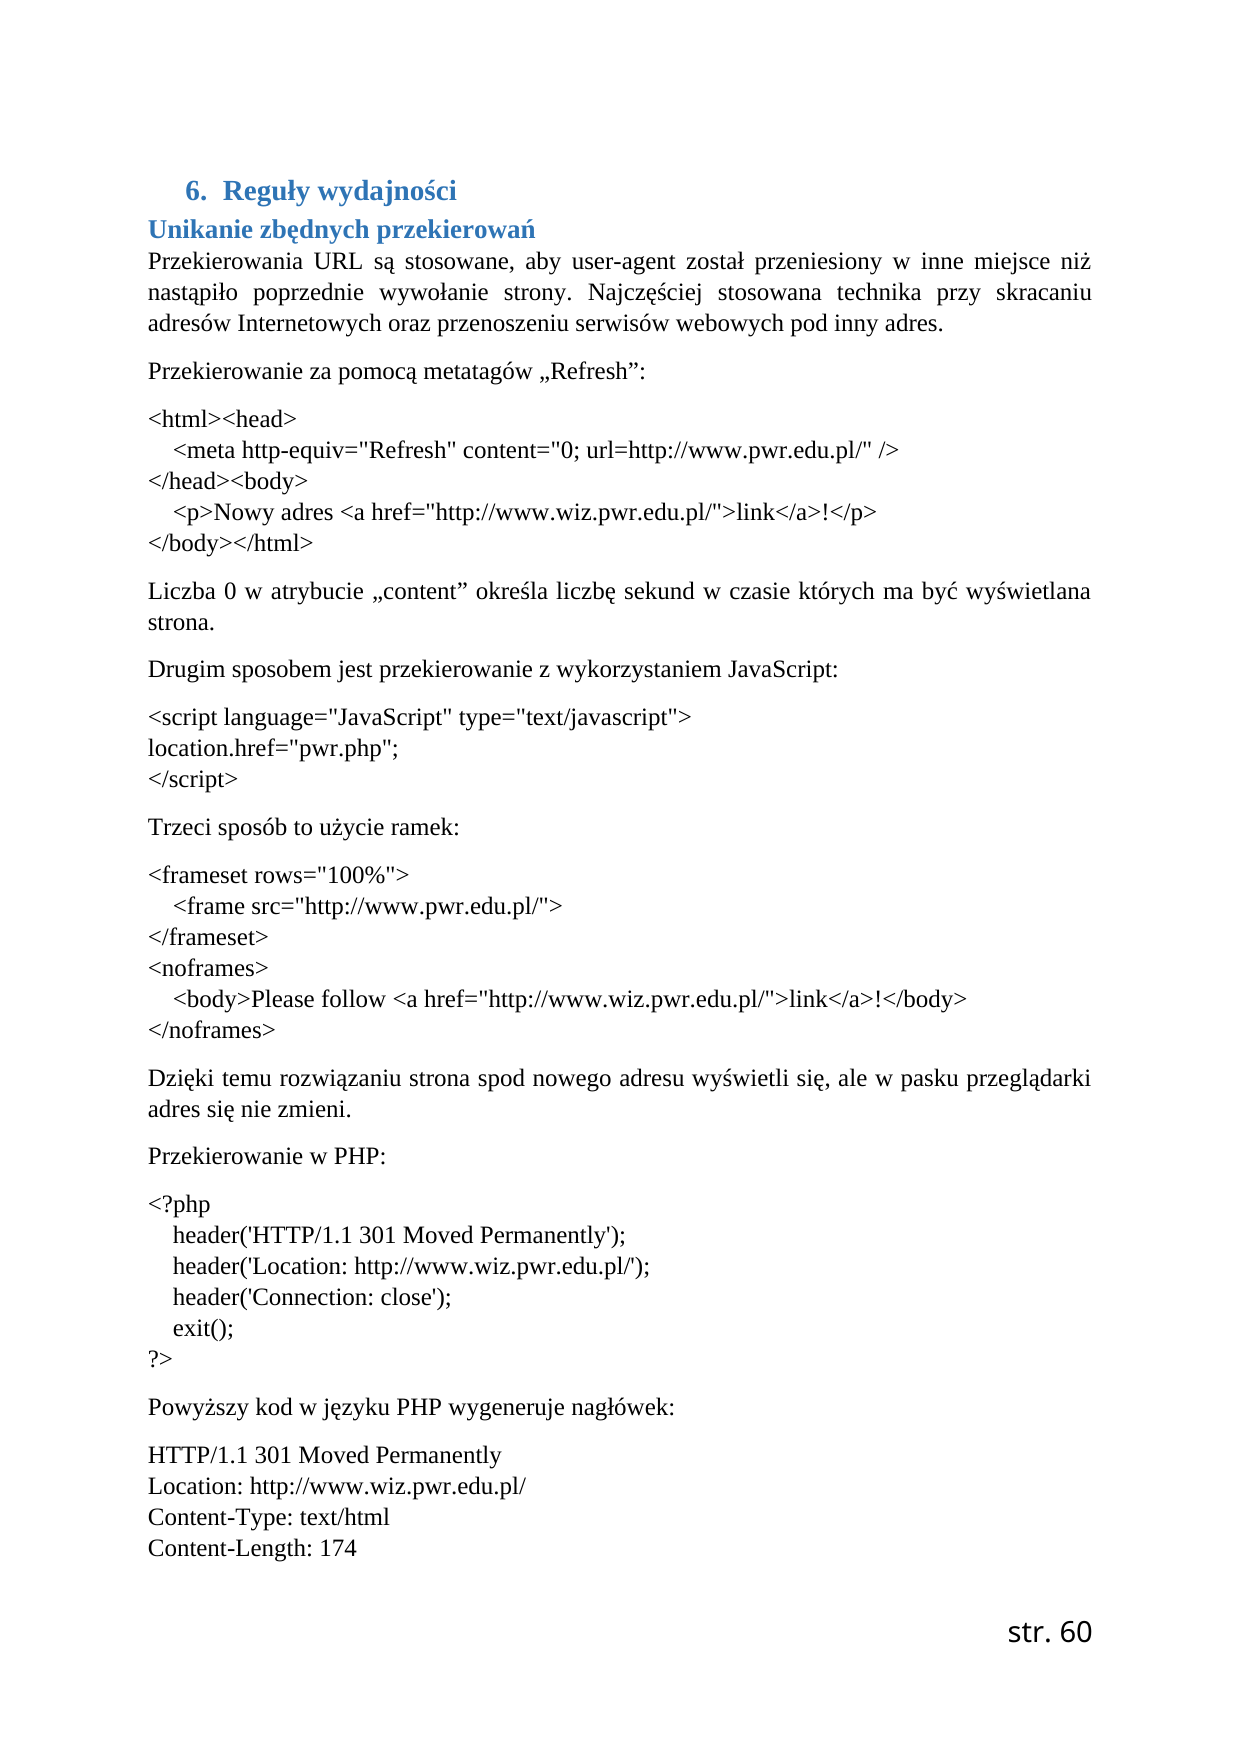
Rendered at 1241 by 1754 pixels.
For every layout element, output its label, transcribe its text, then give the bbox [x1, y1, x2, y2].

text Powyższy kod w języku PHP wygeneruje nagłówek: [148, 1392, 1093, 1421]
text <html><head> <meta http-equiv="Refresh" content="0; url=http://www.pwr.edu.pl/" /> </head><body> <p>Nowy adres <a href="http://www.wiz.pwr.edu.pl/">link</a>!</p> </body></html> [148, 404, 1093, 557]
text Drugim sposobem jest przekierowanie z wykorzystaniem JavaScript: [148, 654, 1093, 683]
text <?php header('HTTP/1.1 301 Moved Permanently'); header('Location: http://www.wiz.pwr.edu.pl/'); header('Connection: close'); exit(); ?> [148, 1189, 1093, 1373]
text Przekierowanie za pomocą metatagów „Refresh”: [148, 356, 1093, 385]
text Przekierowanie w PHP: [148, 1141, 1093, 1170]
text <frameset rows="100%"> <frame src="http://www.pwr.edu.pl/"> </frameset> <noframes> <body>Please follow <a href="http://www.wiz.pwr.edu.pl/">link</a>!</body> </noframes> [148, 860, 1093, 1044]
subtitle Unikanie zbędnych przekierowań [148, 213, 1093, 244]
text <script language="JavaScript" type="text/javascript"> location.href="pwr.php"; </script> [148, 702, 1093, 793]
subtitle Reguły wydajności [185, 173, 1093, 206]
text Przekierowania URL są stosowane, aby user-agent został przeniesiony w inne miejsce niż nastąpiło poprzednie wywołanie strony. Najczęściej stosowana technika przy skracaniu adresów Internetowych oraz przenoszeniu serwisów webowych pod inny adres. [148, 246, 1093, 337]
text HTTP/1.1 301 Moved Permanently Location: http://www.wiz.pwr.edu.pl/ Content-Type: text/html Content-Length: 174 [148, 1440, 1093, 1562]
text Trzeci sposób to użycie ramek: [148, 812, 1093, 841]
text Liczba 0 w atrybucie „content” określa liczbę sekund w czasie których ma być wyświetlana strona. [148, 576, 1093, 636]
text Dzięki temu rozwiązaniu strona spod nowego adresu wyświetli się, ale w pasku przeglądarki adres się nie zmieni. [148, 1063, 1093, 1122]
